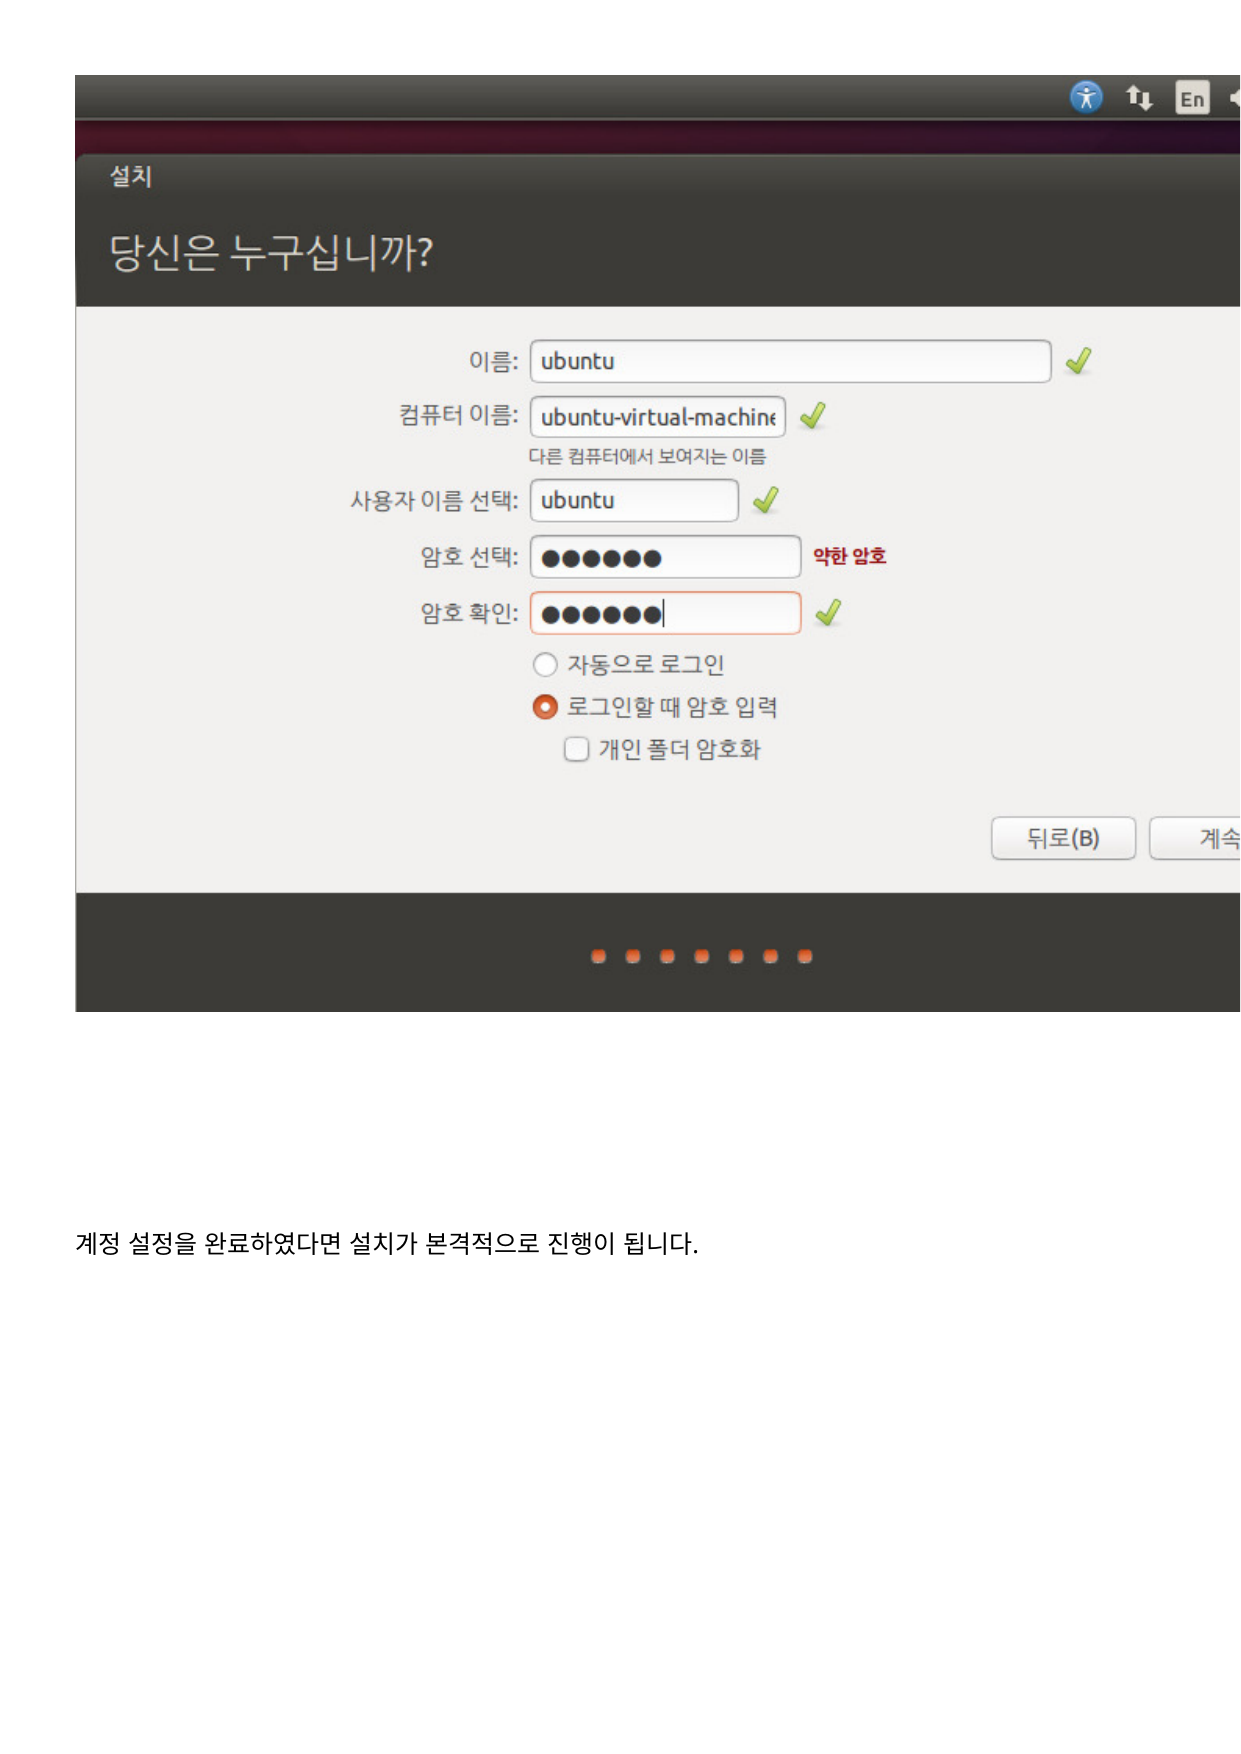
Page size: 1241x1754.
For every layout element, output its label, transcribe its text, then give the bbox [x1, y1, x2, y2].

picture [75, 75, 1241, 1012]
text 계정 설정을 완료하였다면 설치가 본격적으로 진행이 됩니다. [75, 1224, 1165, 1261]
